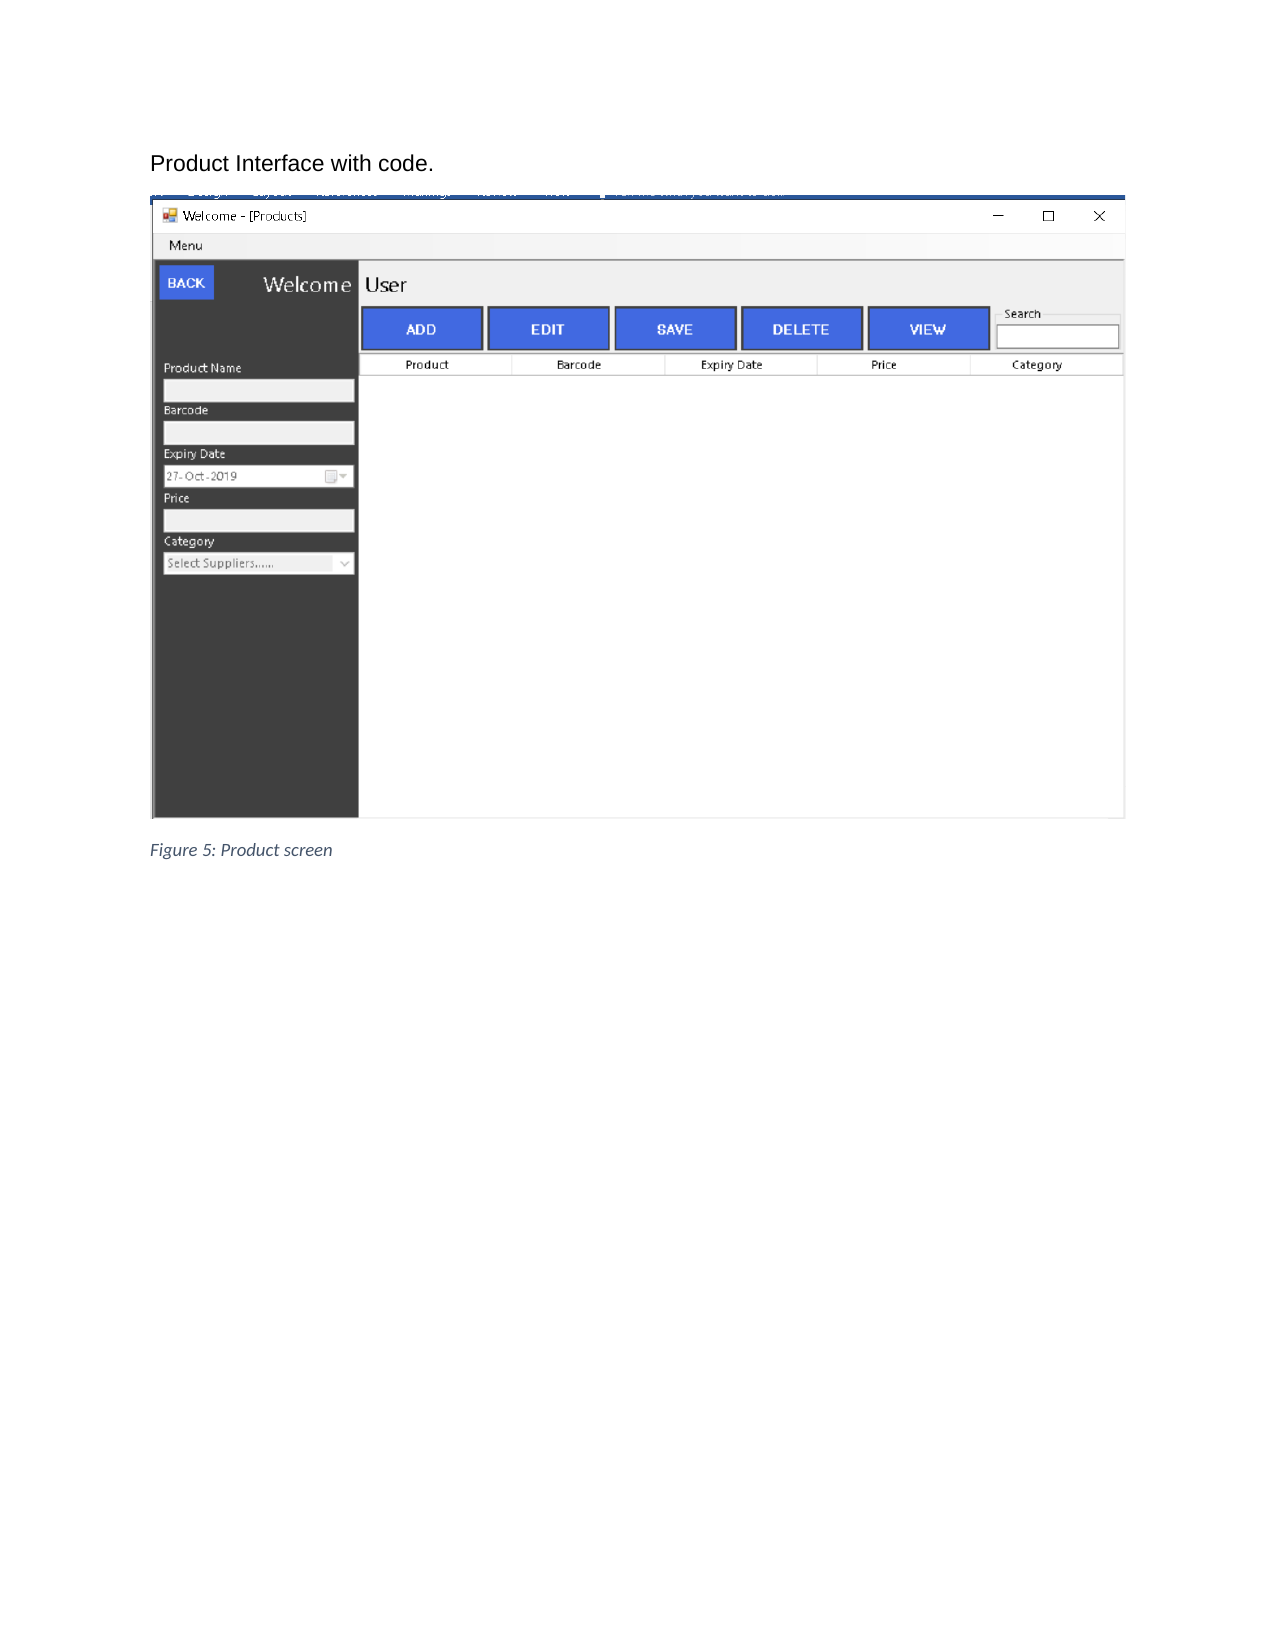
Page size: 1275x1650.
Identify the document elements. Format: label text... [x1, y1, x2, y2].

text Product Interface with code. [150, 150, 1125, 176]
picture [150, 195, 1125, 819]
